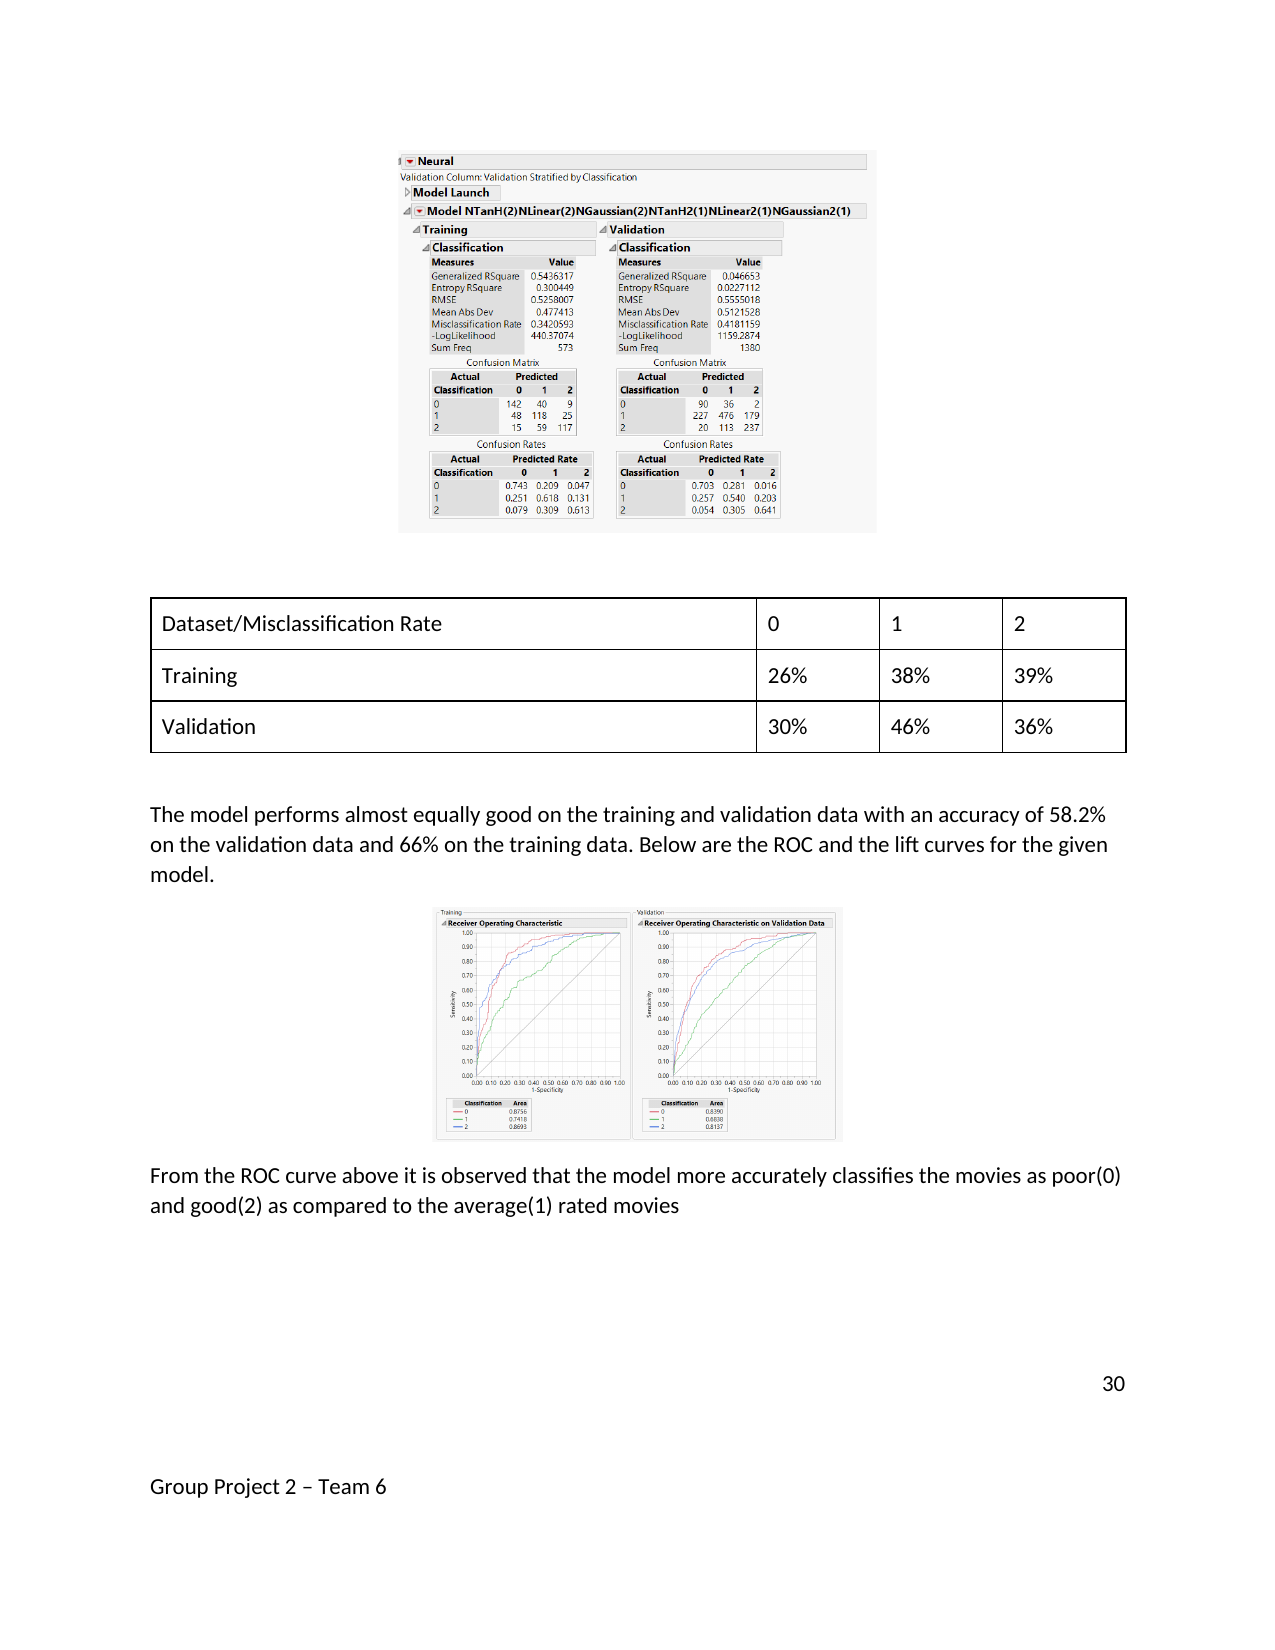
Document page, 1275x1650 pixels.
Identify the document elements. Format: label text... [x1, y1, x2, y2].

table_header 0 [757, 599, 879, 648]
text From the ROC curve above it is observed that the model more accurately classifies the movies as poor(0) and good(2) as compared to the average(1) rated movies [150, 1161, 1125, 1219]
table_cell 26% [757, 650, 879, 700]
table_cell Training [152, 650, 756, 700]
table_cell 30% [757, 702, 879, 751]
table_cell 36% [1003, 702, 1125, 751]
table_header 2 [1003, 599, 1125, 648]
table_cell 38% [880, 650, 1002, 700]
table_header Dataset/Misclassification Rate [152, 599, 756, 648]
picture [432, 907, 843, 1142]
text The model performs almost equally good on the training and validation data with an accuracy of 58.2% on the validation data and 66% on the training data. Below are the ROC and the lift curves for the given model. [150, 800, 1125, 888]
table_cell Validation [152, 702, 756, 751]
table_cell 39% [1003, 650, 1125, 700]
table_header 1 [880, 599, 1002, 648]
picture [398, 150, 877, 533]
table_cell 46% [880, 702, 1002, 751]
